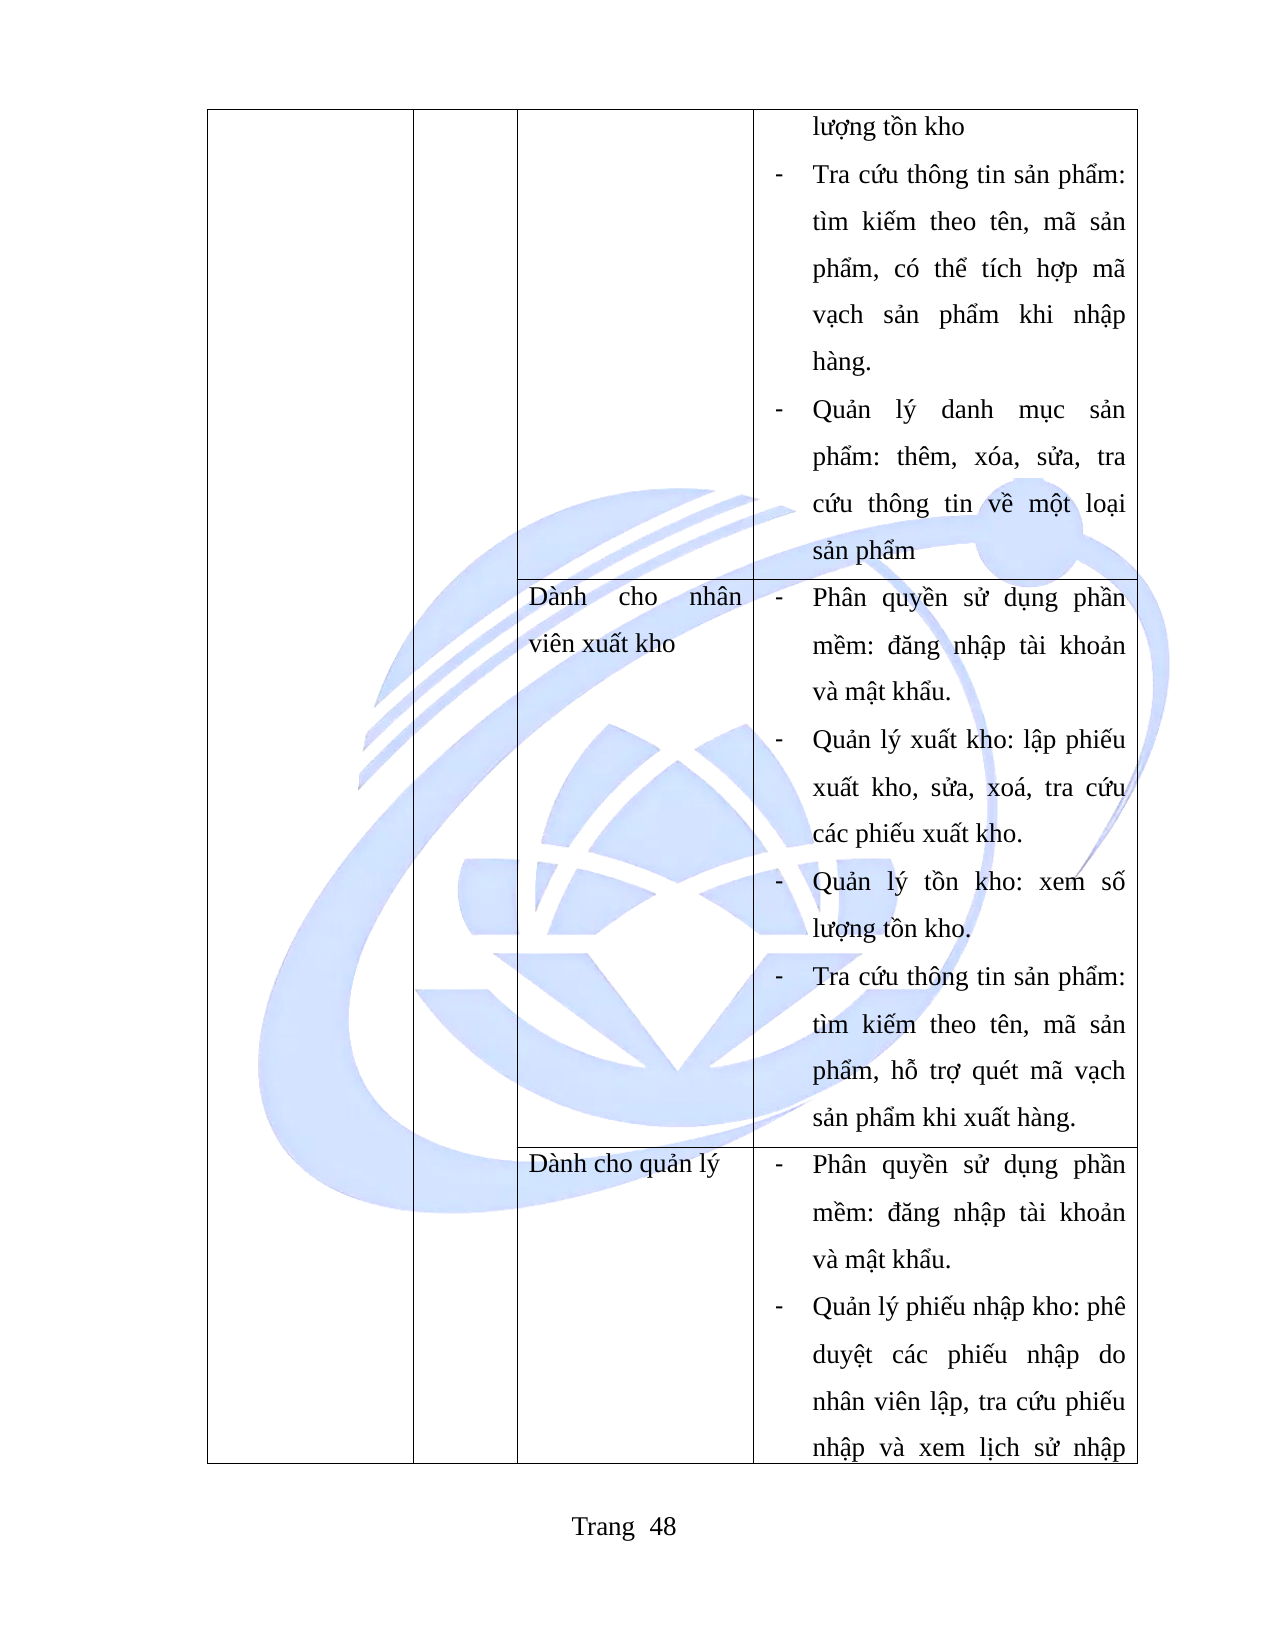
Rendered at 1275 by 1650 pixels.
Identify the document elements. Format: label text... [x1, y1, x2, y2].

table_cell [754, 110, 1137, 579]
table_cell Dành cho nhân viên xuất kho [518, 580, 753, 1147]
table_cell Dành cho quản lý [518, 1148, 753, 1462]
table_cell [208, 110, 413, 1462]
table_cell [414, 110, 517, 1462]
subtitle Phương pháp xác nhận phạm vi [1138, 478, 1192, 1230]
table_cell Phân quyền sử dụng phần mềm: đăng nhập tài khoản và mật khẩu. Quản lý xuất kho: lập phiếu xuất kho, sửa, xoá, tra cứu các phiếu xuất kho. Quản lý tồn kho: xem số lượng tồn kho. Tra cứu thông tin sản phẩm: tìm kiếm theo tên, mã sản phẩm, hỗ trợ quét mã vạch sản phẩm khi xuất hàng. [754, 580, 1137, 1147]
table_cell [518, 110, 753, 579]
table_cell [754, 1148, 1137, 1462]
